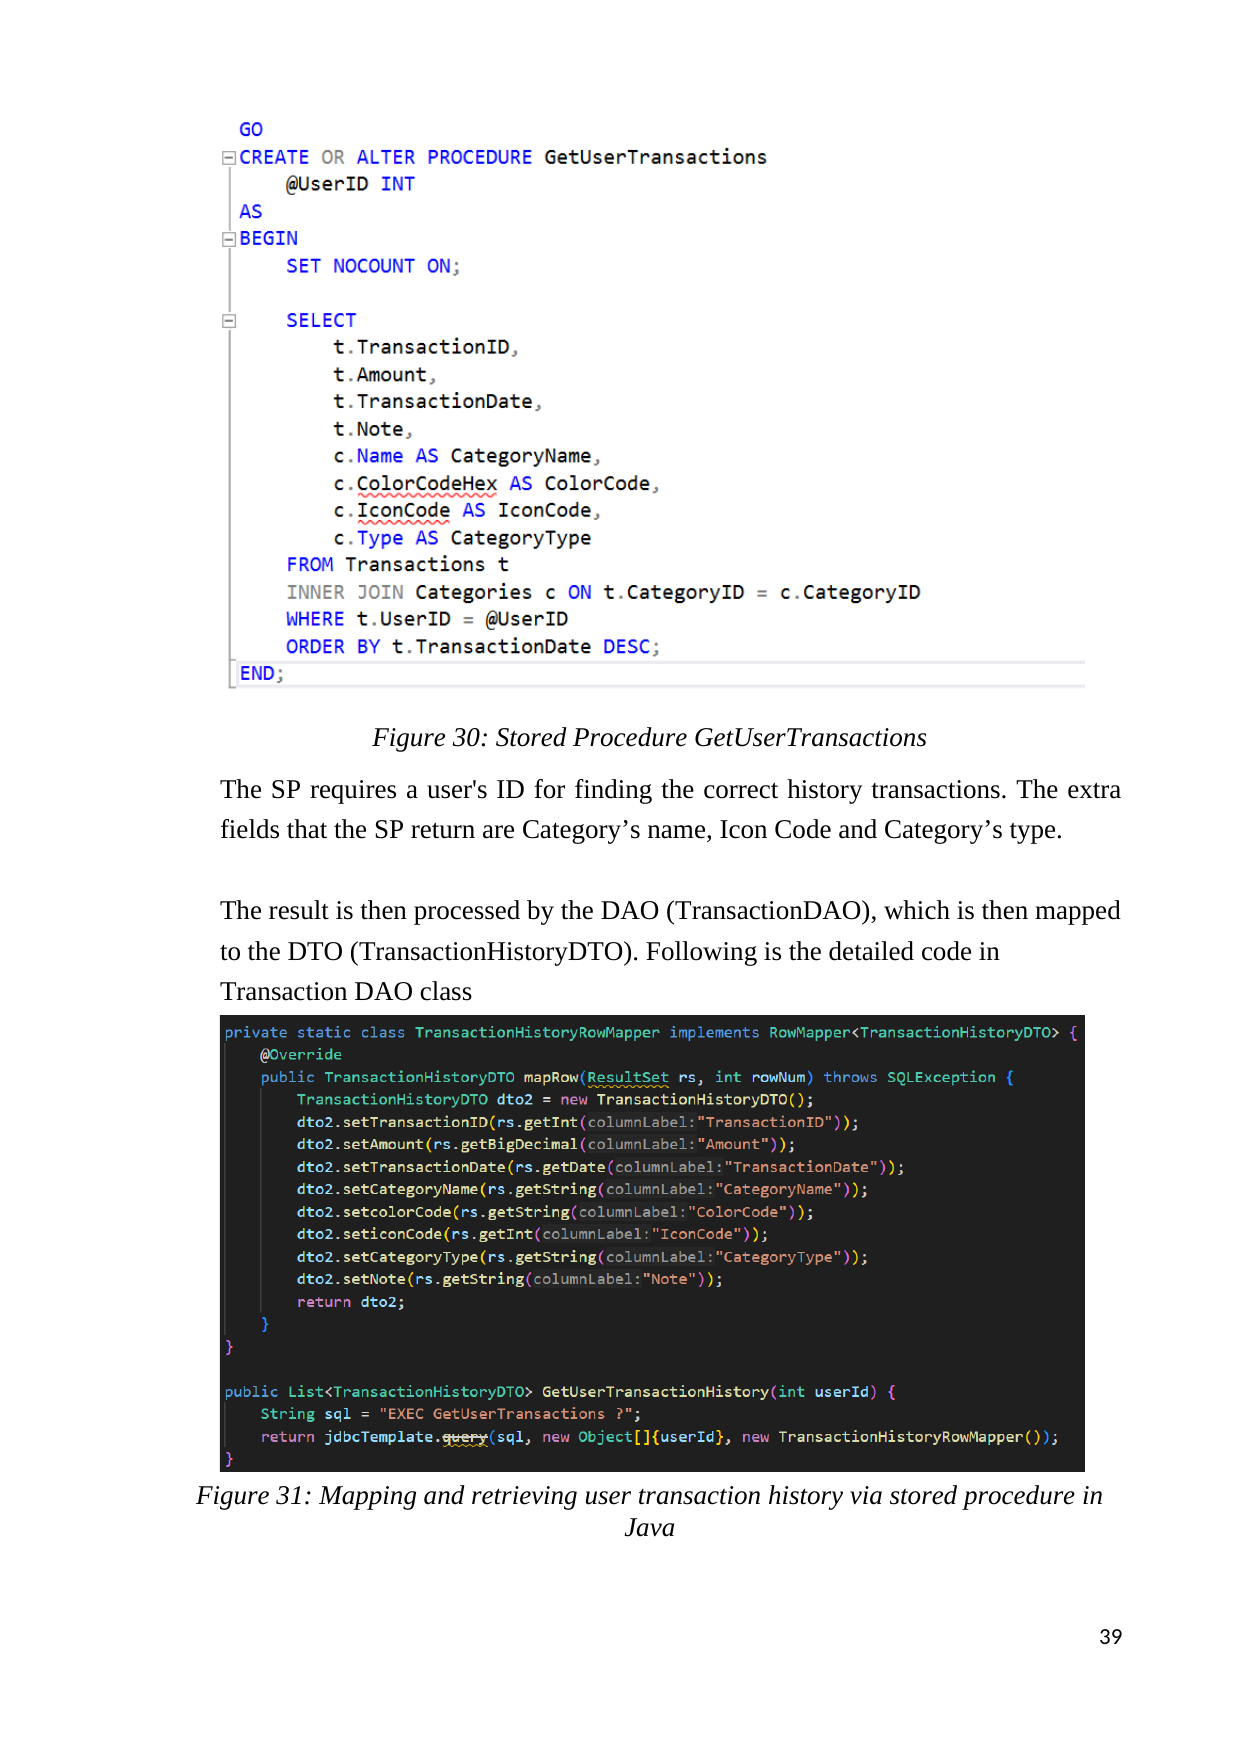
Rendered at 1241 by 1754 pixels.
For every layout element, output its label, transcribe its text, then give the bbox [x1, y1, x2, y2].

picture [219, 1015, 1085, 1472]
text Figure 31: Mapping and retrieving user transaction history via stored procedure in Java [177, 1479, 1122, 1542]
text The result is then processed by the DAO (TransactionDAO), which is then mapped to the DTO (TransactionHistoryDTO). Following is the detailed code in Transaction DAO class [220, 894, 1122, 1006]
picture [219, 118, 1085, 713]
text Figure 30: Stored Procedure GetUserTransactions [177, 721, 1122, 752]
text The SP requires a user's ID for finding the correct history transactions. The extra fields that the SP return are Category’s name, Icon Code and Category’s type. [220, 773, 1122, 844]
